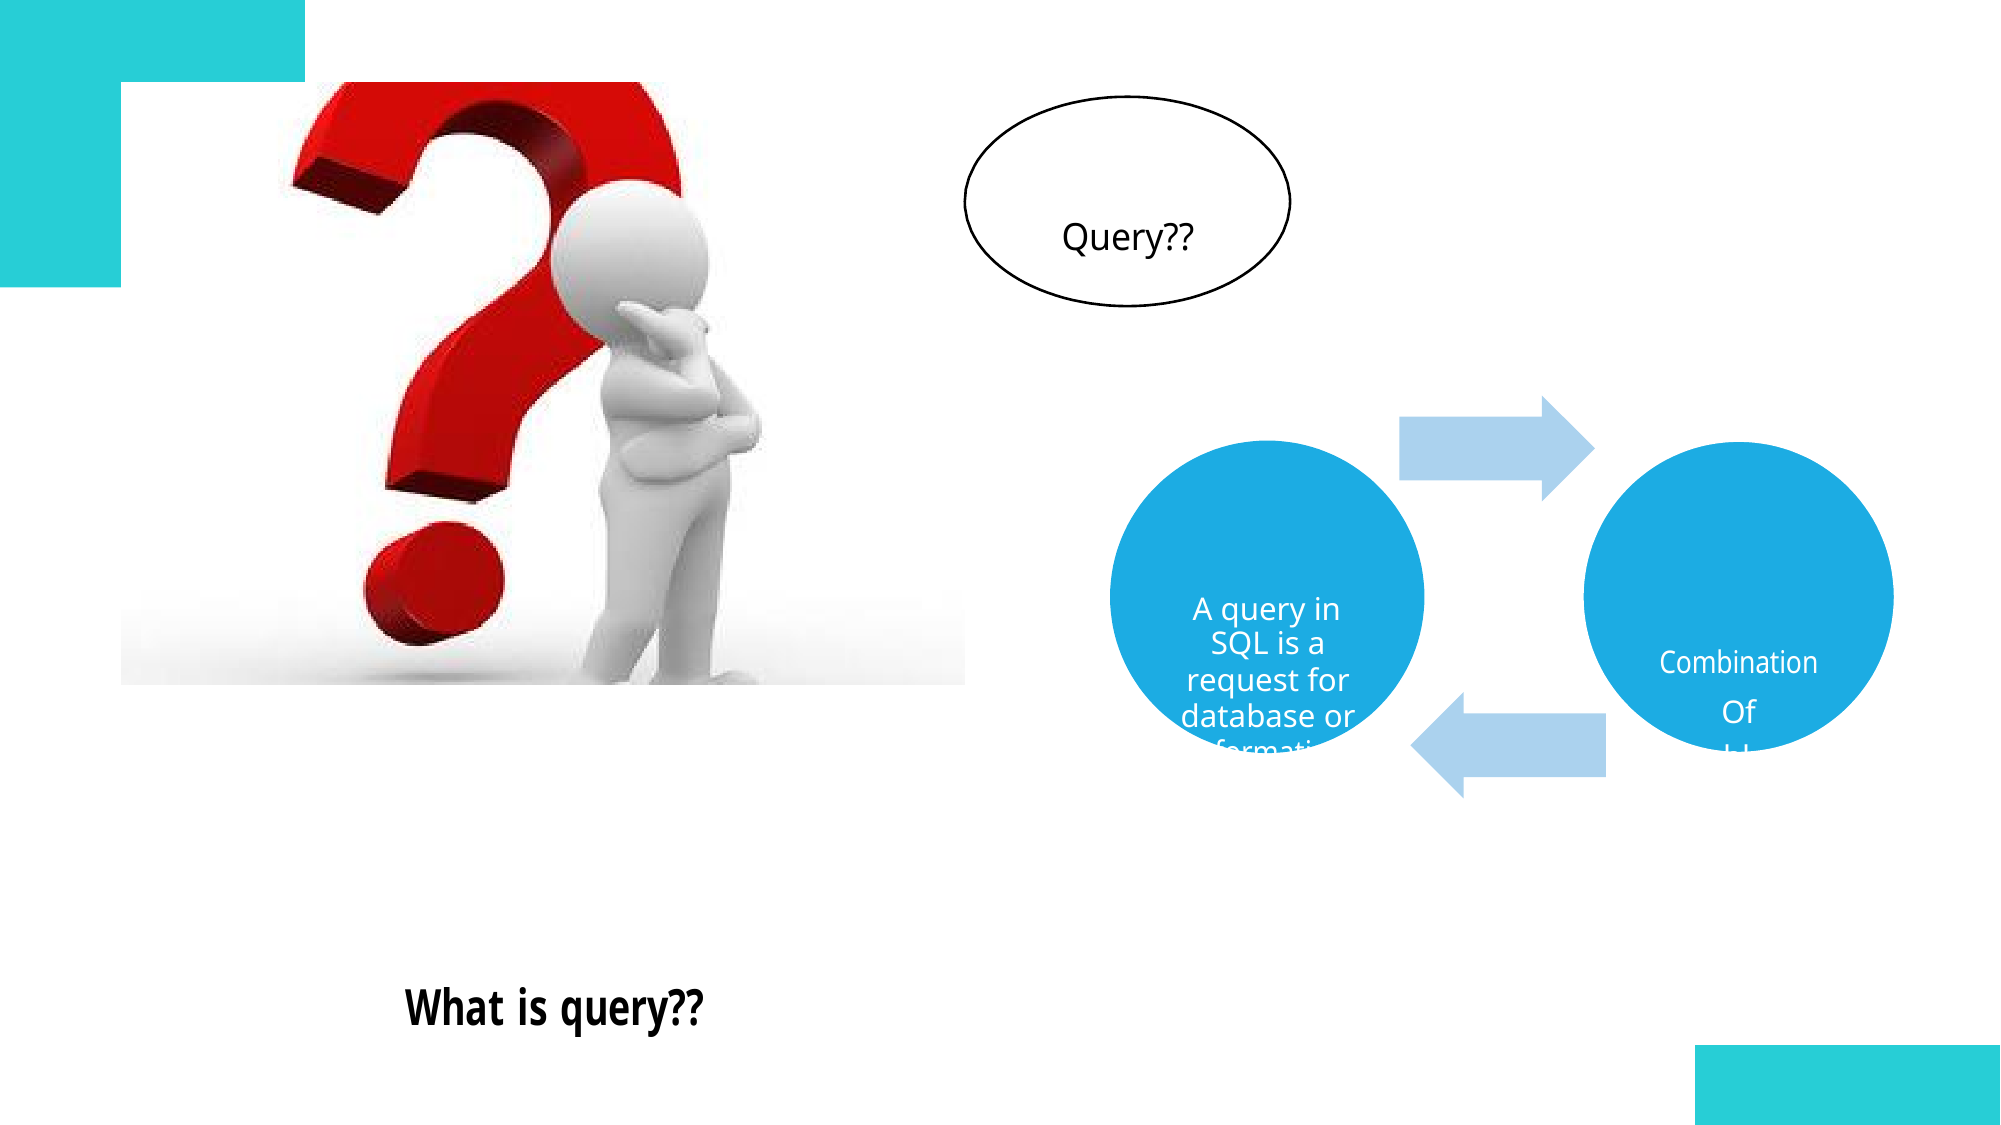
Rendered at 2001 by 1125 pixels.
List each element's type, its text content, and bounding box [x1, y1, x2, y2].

text A query in SQL is a request for database or information from a Database table or [1162, 591, 1371, 881]
text Query?? [264, 210, 1991, 261]
text What is query?? [405, 972, 2000, 1040]
text tables [1651, 740, 1825, 775]
text Combination Of [1651, 640, 1826, 732]
picture [121, 82, 965, 685]
